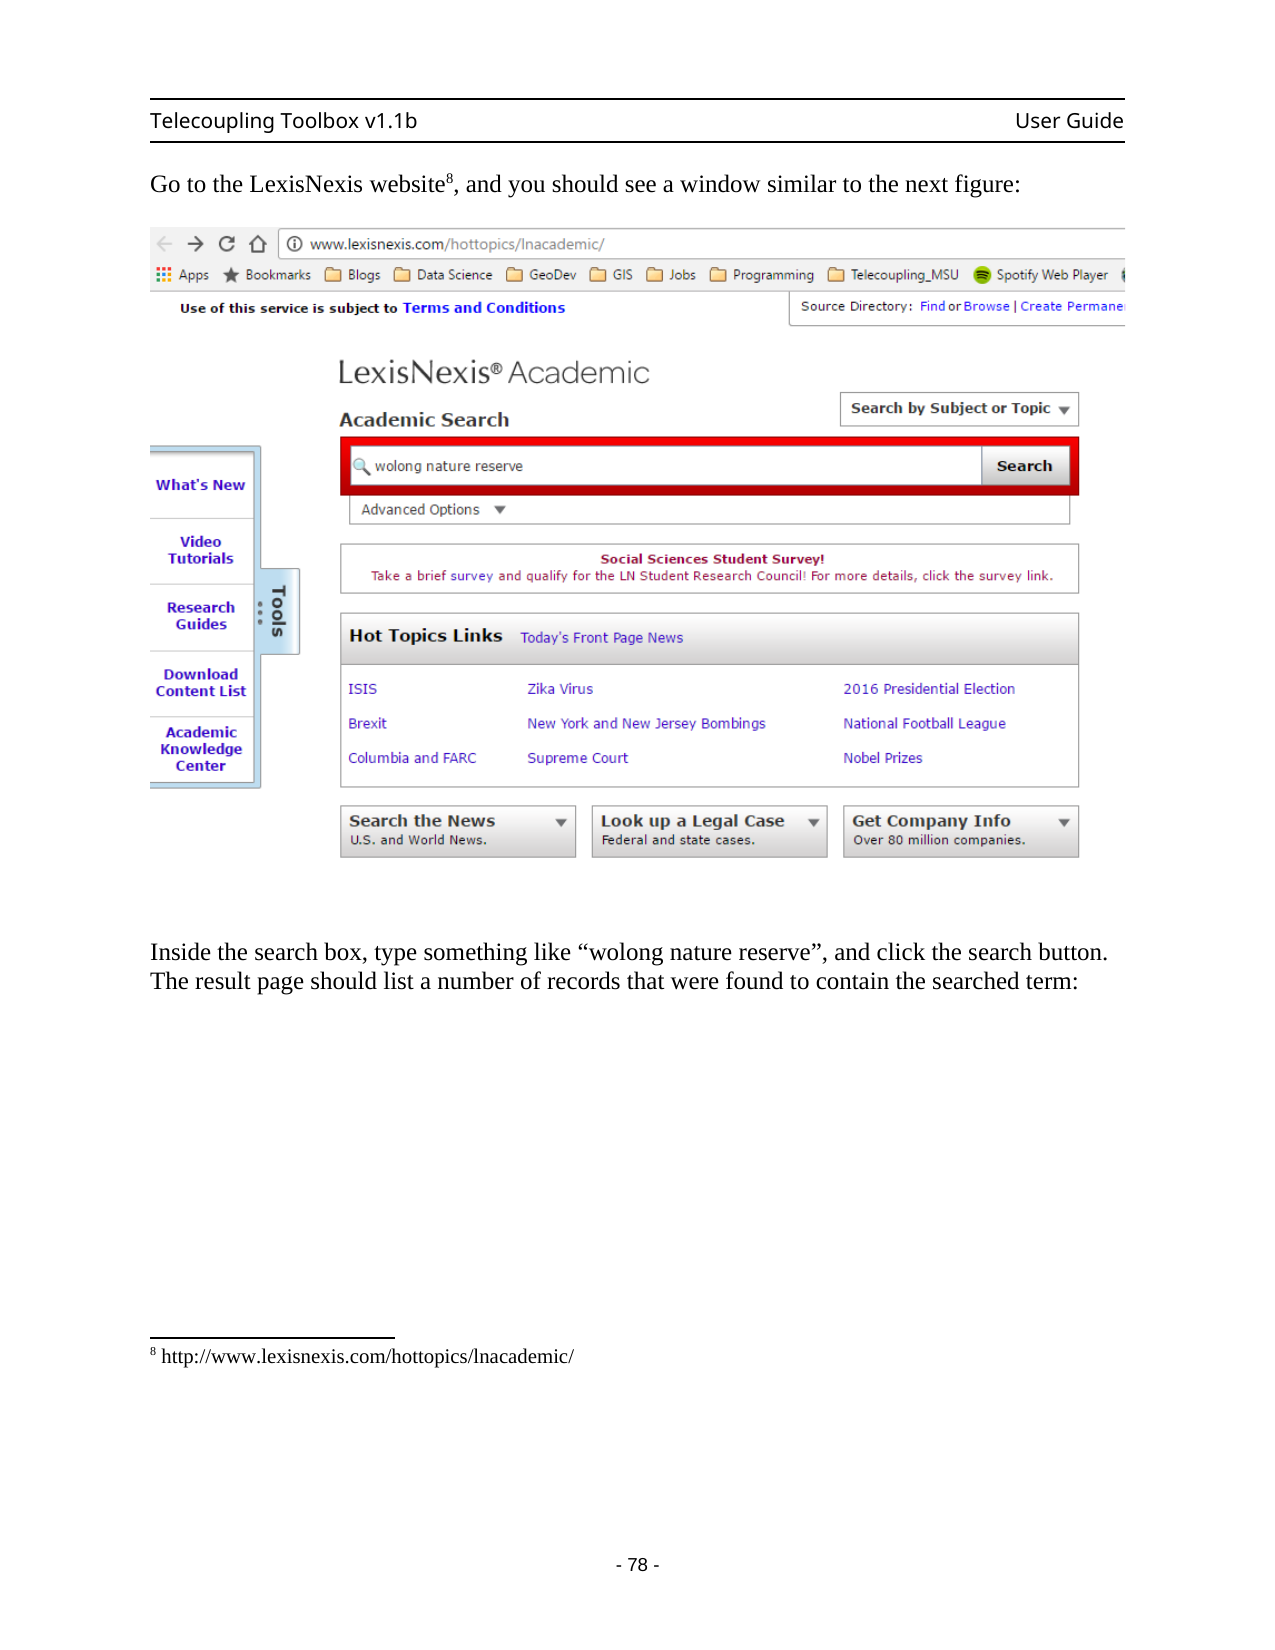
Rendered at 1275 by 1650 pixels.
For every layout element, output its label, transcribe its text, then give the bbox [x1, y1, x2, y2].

text Go to the LexisNexis website, and you should see a window similar to the next figure: [150, 169, 1125, 198]
text Inside the search box, type something like “wolong nature reserve”, and click the search button. The result page should list a number of records that were found to contain the searched term: [150, 938, 1125, 995]
picture [150, 227, 1125, 938]
